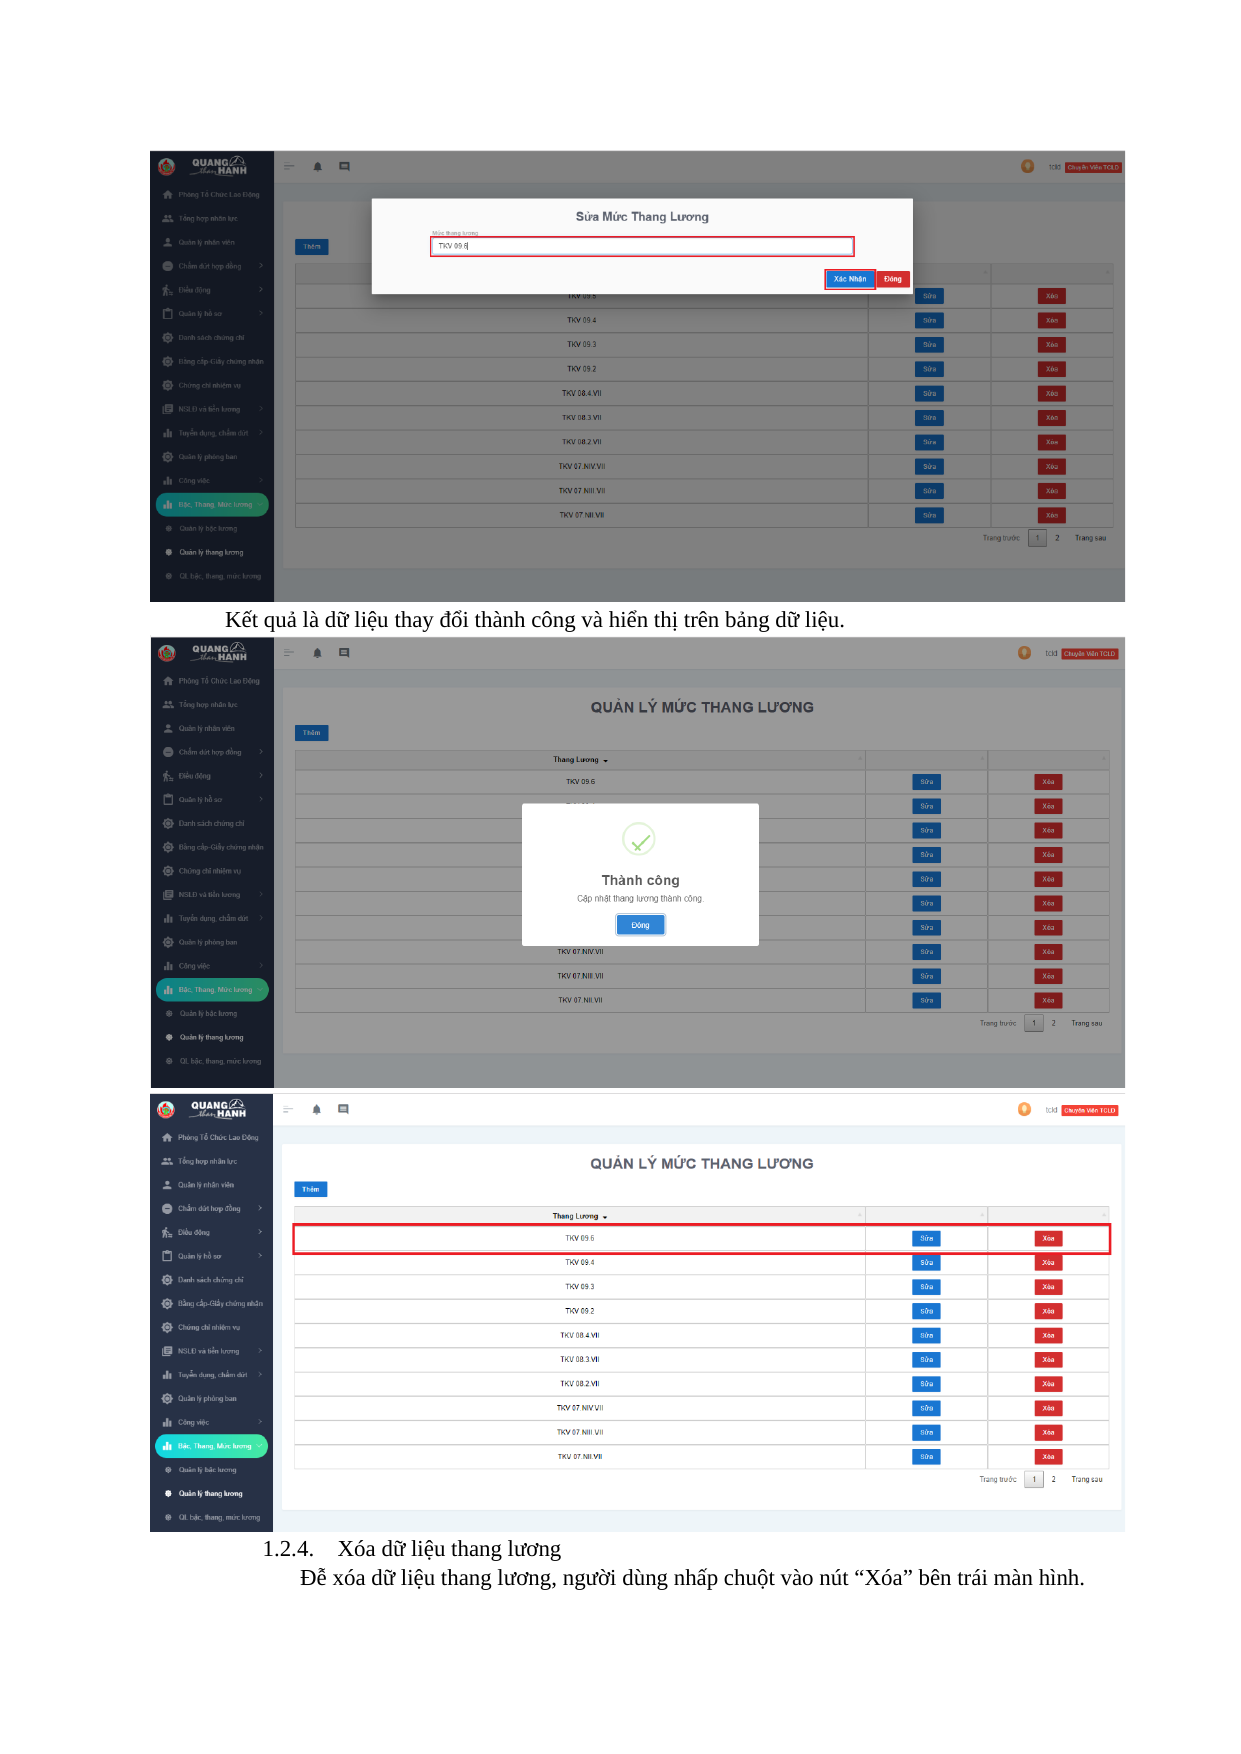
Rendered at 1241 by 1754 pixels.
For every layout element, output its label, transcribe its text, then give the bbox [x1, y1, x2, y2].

picture [150, 1091, 1125, 1532]
list Xóa dữ liệu thang lương [262, 1535, 1090, 1562]
list Đễ xóa dữ liệu thang lương, người dùng nhấp chuột vào nút “Xóa” bên trái màn hình. [300, 1564, 1090, 1590]
picture [150, 150, 1125, 602]
picture [150, 635, 1125, 1088]
text Kết quả là dữ liệu thay đổi thành công và hiển thị trên bảng dữ liệu. [150, 606, 1090, 632]
